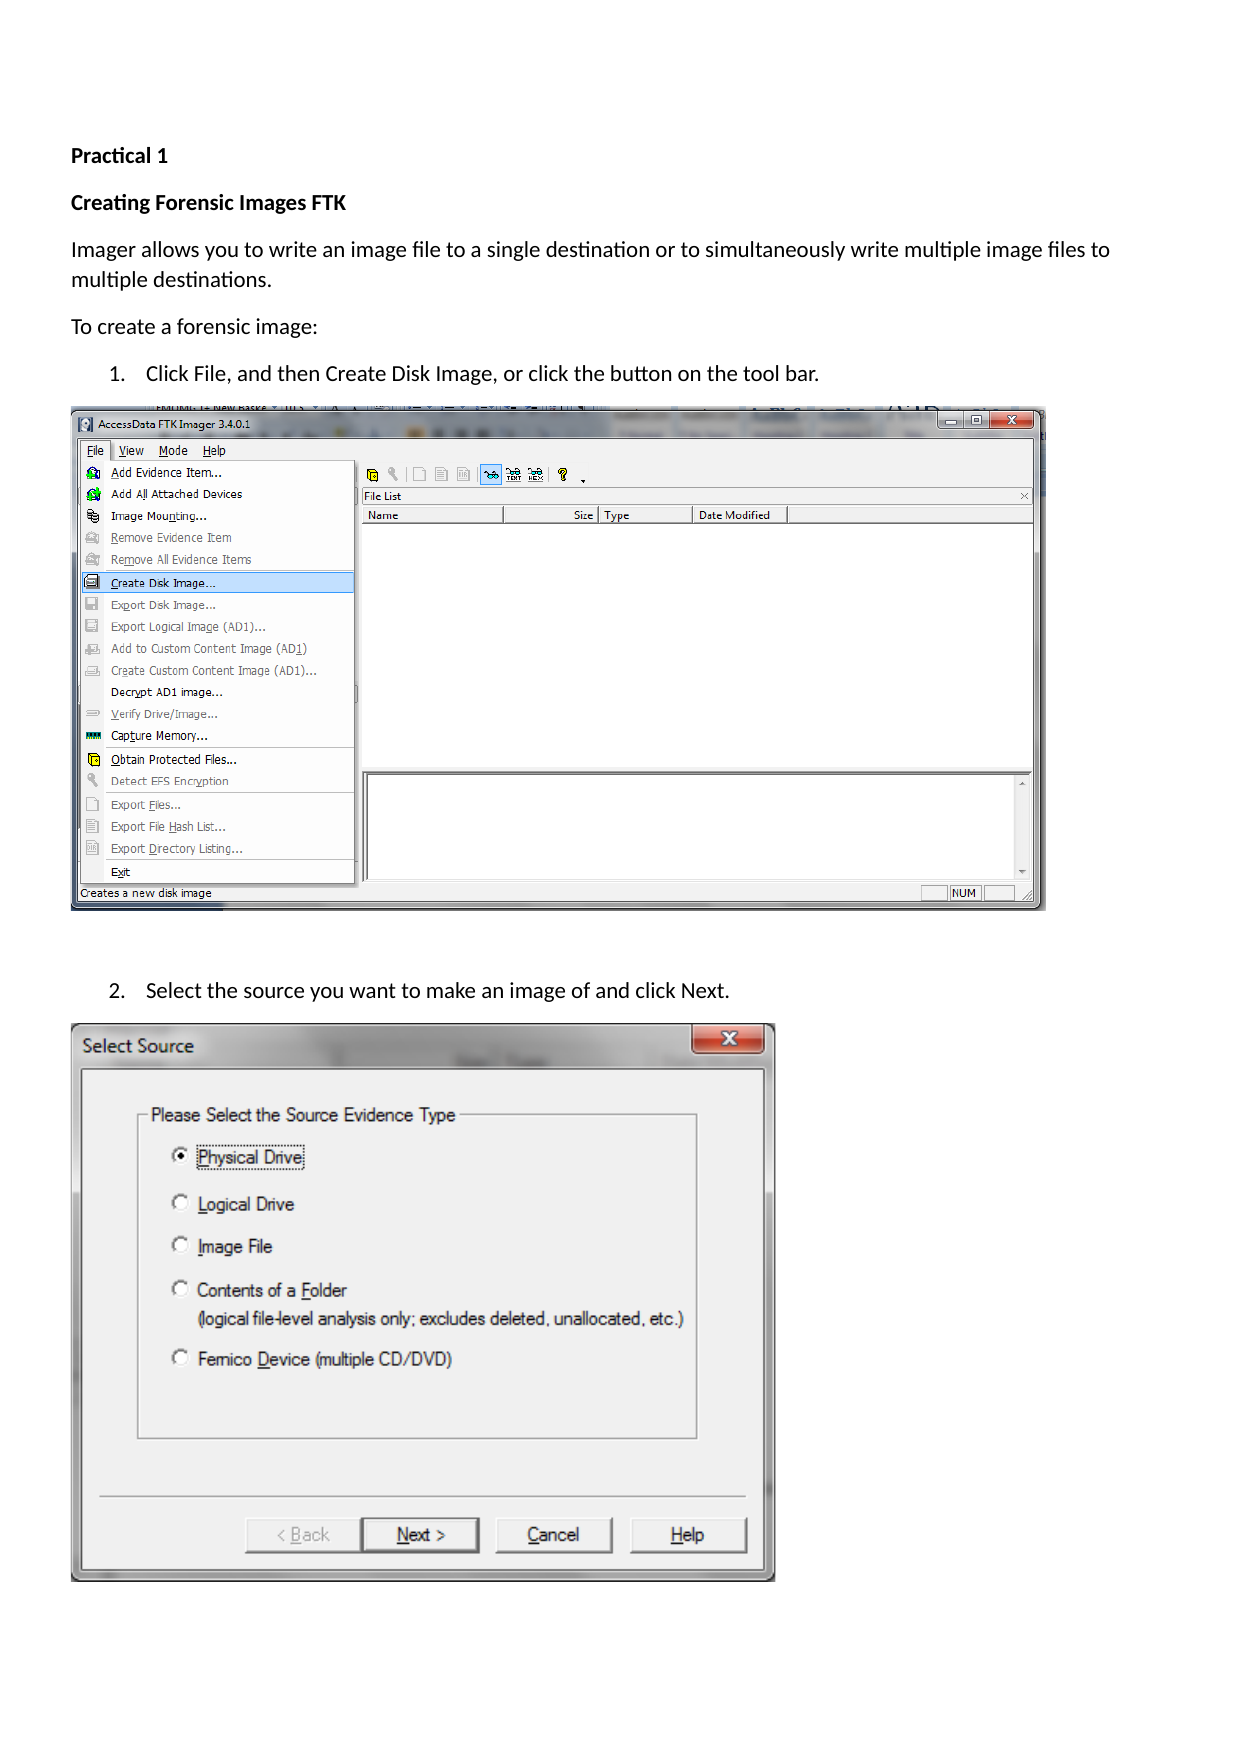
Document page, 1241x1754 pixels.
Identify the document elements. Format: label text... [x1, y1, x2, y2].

list Select the source you want to make an image of and click Next. [108, 977, 1184, 1005]
list Click File, and then Create Disk Image, or click the button on the tool bar. [108, 359, 1184, 387]
text Imager allows you to write an image file to a single destination or to simultaneously write multiple image files to multiple destinations. [71, 235, 1184, 294]
picture [70, 1023, 776, 1582]
text To create a forensic image: [71, 312, 1184, 341]
text Practical 1 [71, 142, 1184, 170]
text Creating Forensic Images FTK [71, 188, 1184, 217]
picture [70, 406, 1046, 911]
